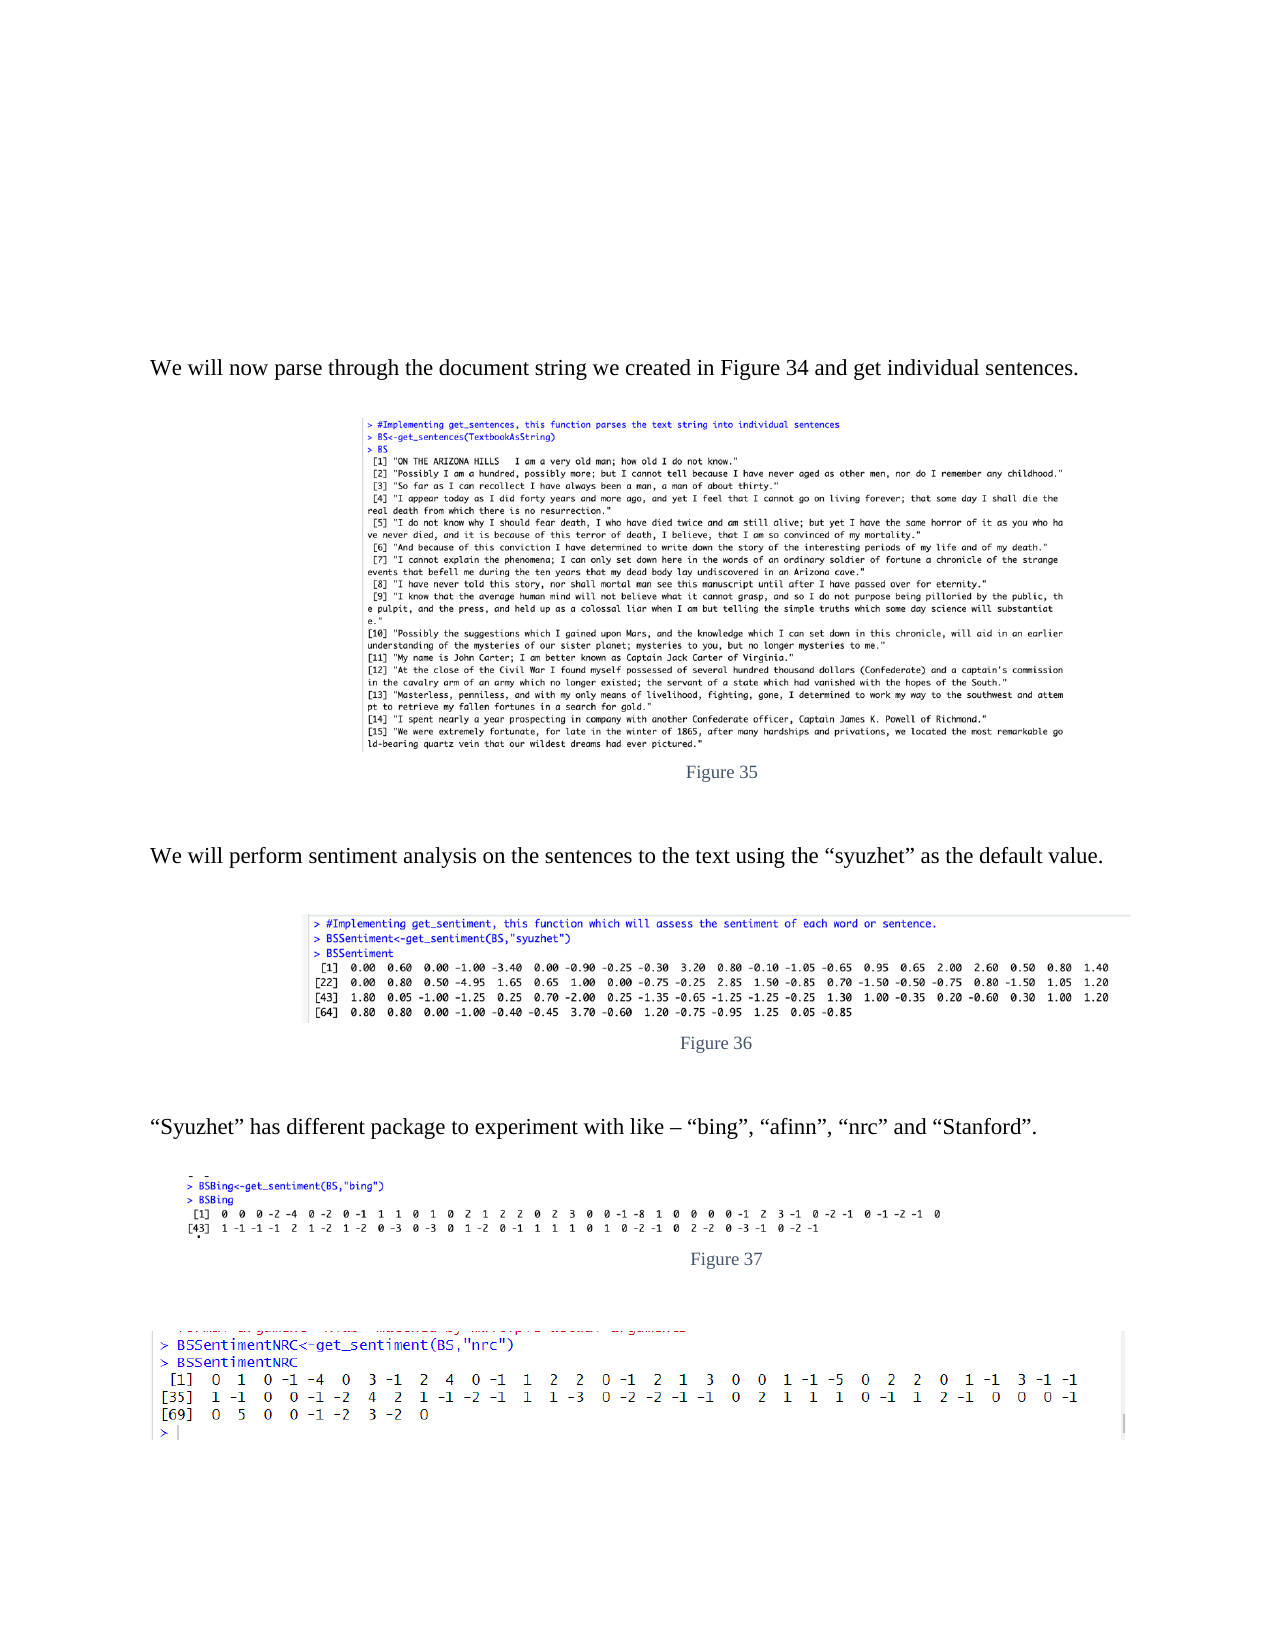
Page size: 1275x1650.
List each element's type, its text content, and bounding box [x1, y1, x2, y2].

picture [362, 418, 1066, 752]
picture [185, 1176, 972, 1238]
text “Syuzhet” has different package to experiment with like – “bing”, “afinn”, “nrc” and “Stanford”. [150, 1113, 1125, 1139]
picture [150, 1331, 1125, 1440]
text We will now parse through the document string we created in Figure 34 and get individual sentences. [150, 354, 1125, 380]
picture [301, 914, 1131, 1023]
text We will perform sentiment analysis on the sentences to the text using the “syuzhet” as the default value. [150, 842, 1125, 869]
